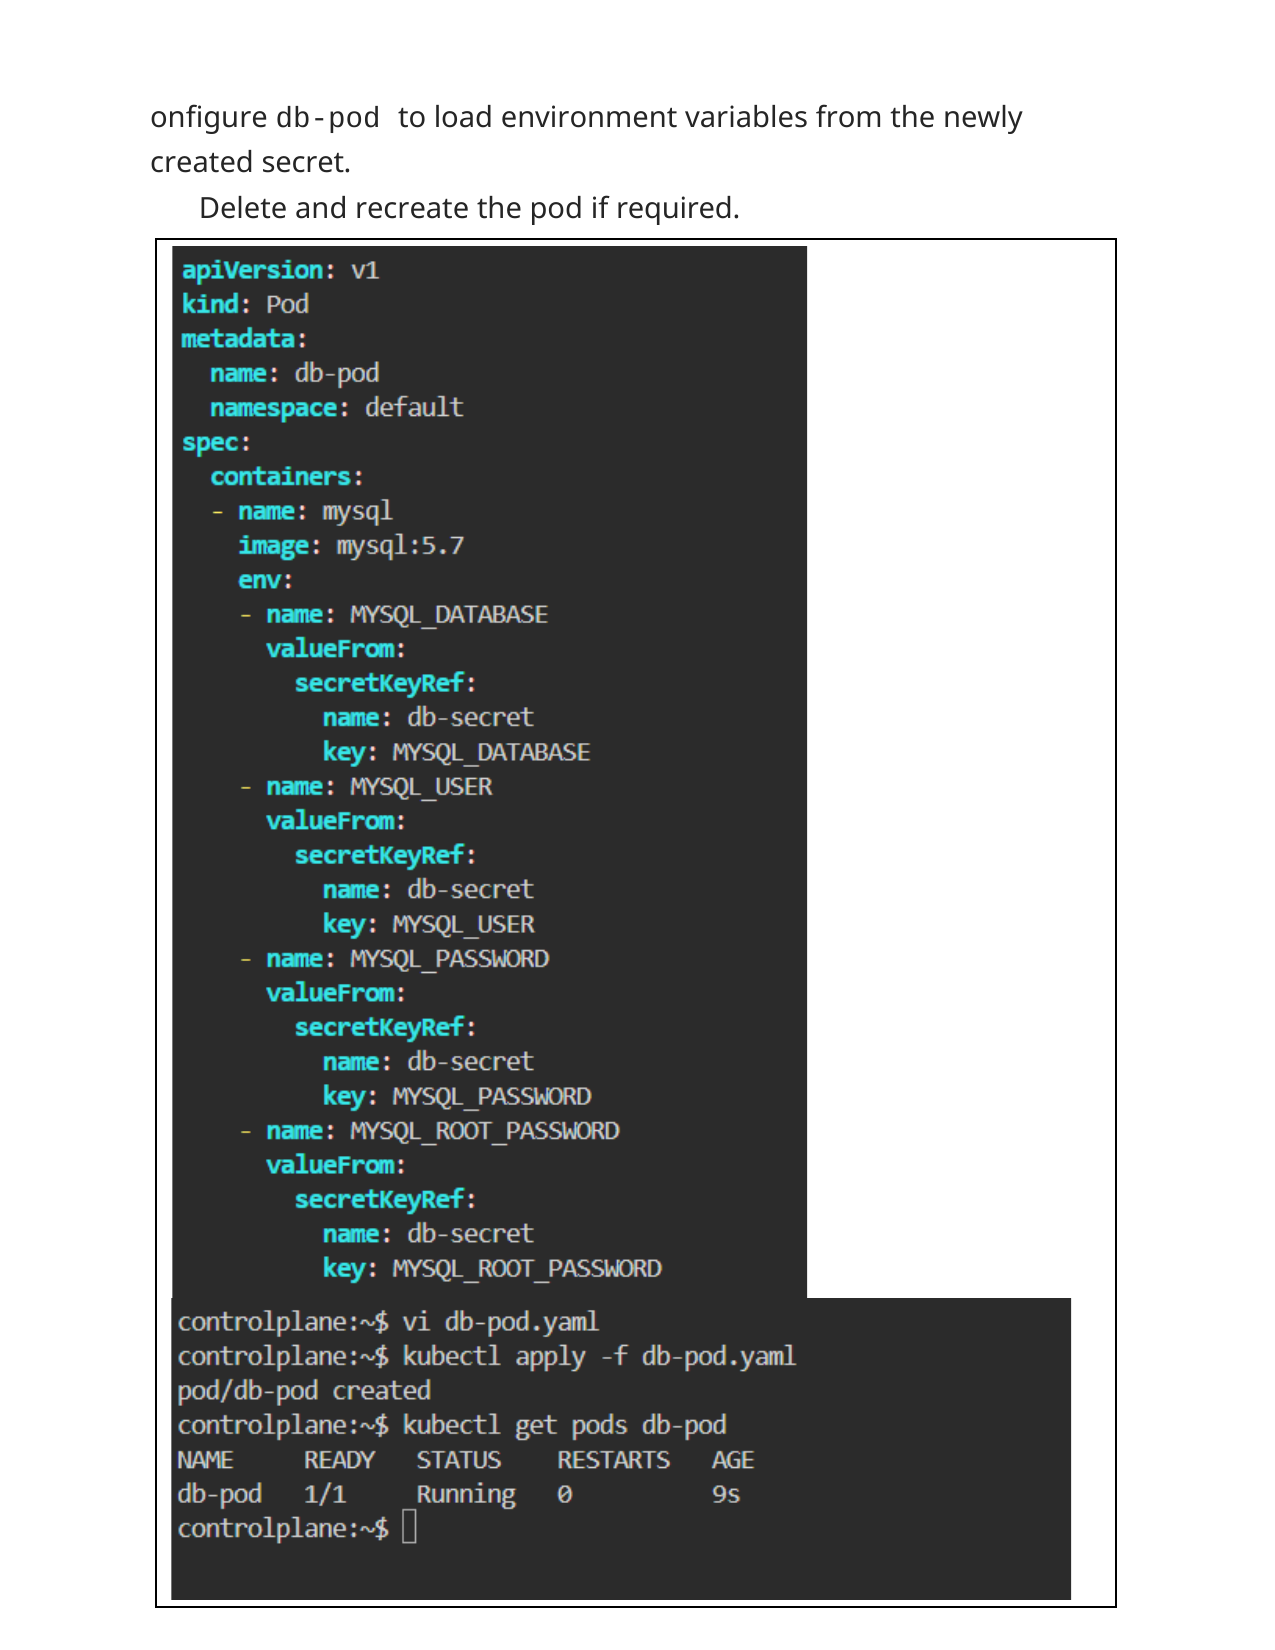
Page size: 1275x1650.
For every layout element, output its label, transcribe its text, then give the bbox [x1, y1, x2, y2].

picture [171, 246, 1072, 1600]
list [150, 96, 1117, 181]
text Delete and recreate the pod if required. [198, 188, 1125, 227]
